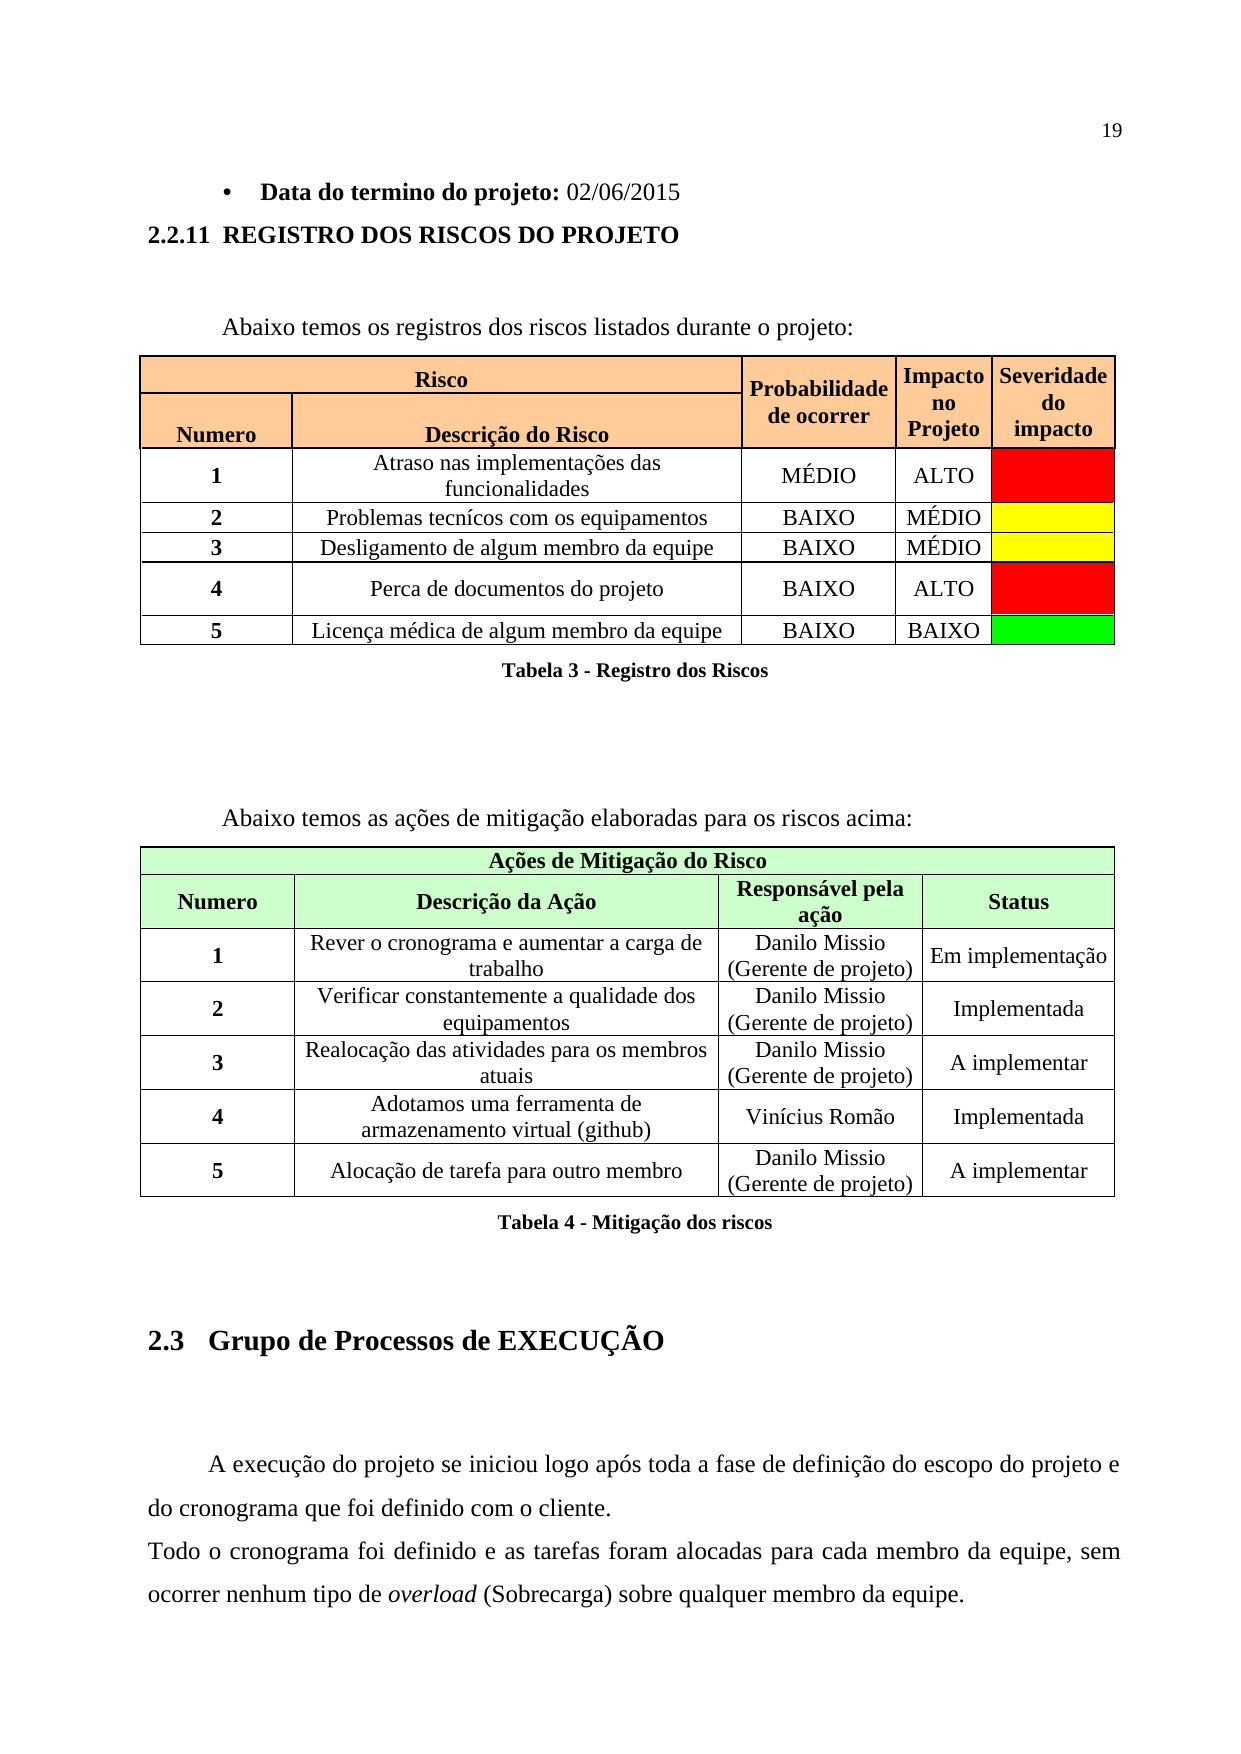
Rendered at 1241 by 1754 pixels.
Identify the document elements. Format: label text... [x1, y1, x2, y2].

table_cell Atraso nas implementações das funcionalidades [293, 449, 741, 502]
table_header Ações de Mitigação do Risco [141, 848, 1114, 874]
table_cell Danilo Missio (Gerente de projeto) [719, 929, 922, 981]
table_cell Adotamos uma ferramenta de armazenamento virtual (github) [295, 1090, 718, 1142]
text A execução do projeto se iniciou logo após toda a fase de definição do escopo do projeto e do cronograma que foi definido com o cliente. [148, 1449, 1122, 1521]
table_cell 2 [141, 503, 292, 532]
table_cell 3 [141, 1036, 294, 1089]
table_cell A implementar [923, 1144, 1114, 1196]
table_cell Danilo Missio (Gerente de projeto) [719, 1144, 922, 1196]
table_cell BAIXO [742, 503, 895, 532]
table_header Risco [141, 357, 741, 392]
table_cell [992, 532, 1114, 561]
table_cell [992, 615, 1114, 644]
table_cell Vinícius Romão [719, 1090, 922, 1142]
table_cell ALTO [896, 563, 991, 614]
table_cell MÉDIO [896, 533, 991, 561]
table_cell Descrição da Ação [295, 875, 718, 927]
table_cell Danilo Missio (Gerente de projeto) [719, 1036, 922, 1089]
table_cell [992, 502, 1114, 532]
table_cell Rever o cronograma e aumentar a carga de trabalho [295, 929, 718, 981]
table_header Probabilidade de ocorrer [743, 357, 895, 447]
table_cell Danilo Missio (Gerente de projeto) [719, 982, 922, 1035]
table_cell Numero [141, 394, 291, 447]
table_cell BAIXO [742, 616, 895, 644]
table_cell 2 [141, 982, 294, 1035]
table_cell Perca de documentos do projeto [293, 563, 741, 614]
table_cell BAIXO [742, 533, 895, 561]
table_cell 3 [141, 533, 292, 561]
table_cell A implementar [923, 1036, 1114, 1089]
table_cell [992, 447, 1114, 502]
list Data do termino do projeto: 02/06/2015 [223, 177, 1122, 206]
table_cell [992, 561, 1114, 614]
table_cell Desligamento de algum membro da equipe [293, 533, 741, 561]
table_cell 5 [141, 1144, 294, 1196]
table_header Severidade do impacto [993, 357, 1114, 447]
table_cell 1 [141, 929, 294, 981]
table_cell BAIXO [742, 563, 895, 614]
table_cell Implementada [923, 982, 1114, 1035]
table_cell Descrição do Risco [293, 394, 741, 447]
table_cell 4 [141, 562, 292, 614]
table_cell 5 [141, 616, 292, 644]
subtitle Grupo de Processos de EXECUÇÃO [148, 1323, 1122, 1356]
table_cell Responsável pela ação [719, 875, 922, 927]
table_cell BAIXO [896, 616, 991, 644]
table_cell Status [923, 875, 1114, 927]
table_cell MÉDIO [742, 449, 895, 502]
table_cell MÉDIO [896, 503, 991, 532]
table_cell Verificar constantemente a qualidade dos equipamentos [295, 982, 718, 1035]
text Todo o cronograma foi definido e as tarefas foram alocadas para cada membro da equipe, sem ocorrer nenhum tipo de overload (Sobrecarga) sobre qualquer membro da equipe. [148, 1536, 1122, 1608]
subtitle REGISTRO DOS RISCOS DO PROJETO [148, 220, 1122, 249]
table_cell Numero [141, 875, 294, 927]
table_cell Alocação de tarefa para outro membro [295, 1144, 718, 1196]
text Abaixo temos os registros dos riscos listados durante o projeto: [222, 312, 1122, 340]
table_cell Em implementação [923, 929, 1114, 981]
table_header Impacto no Projeto [897, 357, 991, 447]
table_cell Problemas tecnícos com os equipamentos [293, 503, 741, 532]
table_cell Implementada [923, 1090, 1114, 1142]
table_cell ALTO [896, 449, 991, 502]
table_cell 4 [141, 1090, 294, 1142]
table_cell 1 [141, 448, 292, 502]
table_cell Realocação das atividades para os membros atuais [295, 1036, 718, 1089]
table_cell Licença médica de algum membro da equipe [293, 616, 741, 644]
text Abaixo temos as ações de mitigação elaboradas para os riscos acima: [222, 803, 1122, 832]
